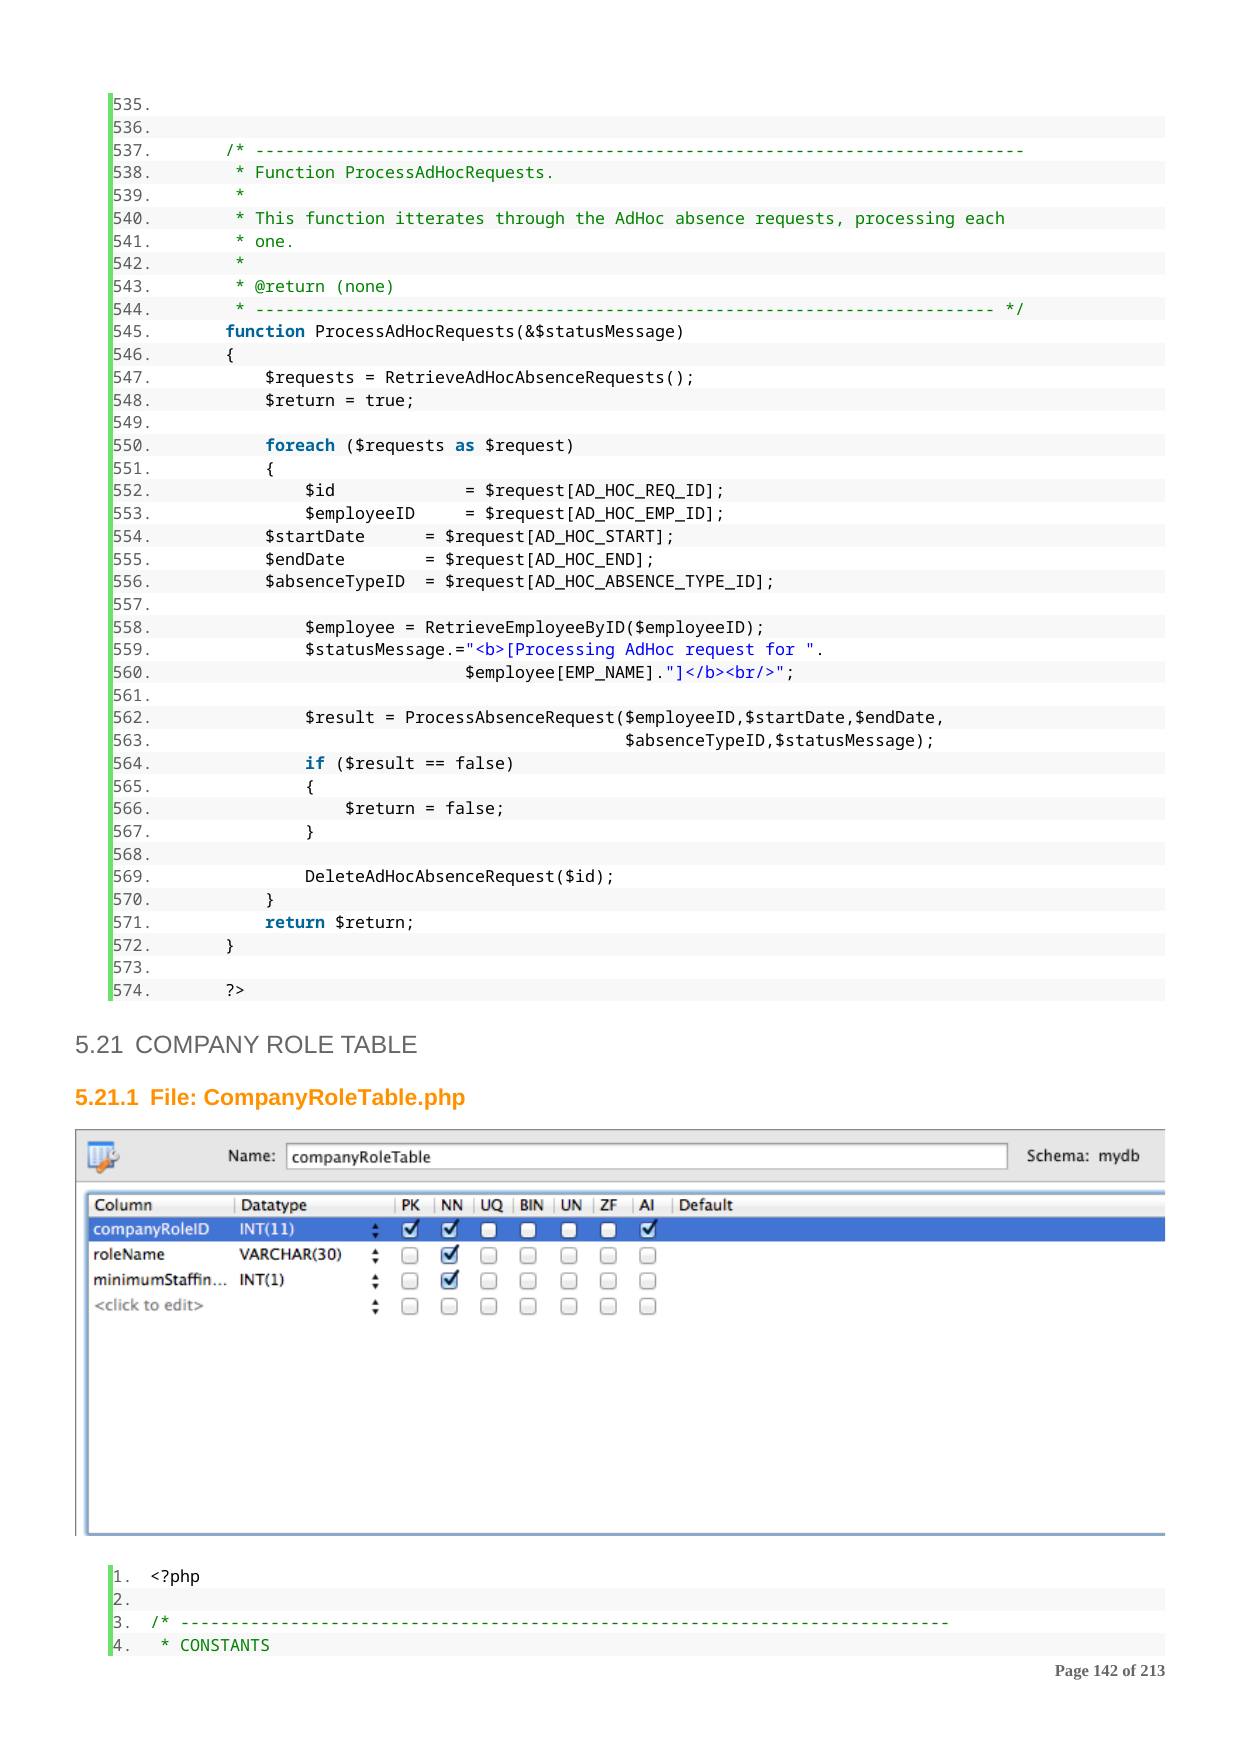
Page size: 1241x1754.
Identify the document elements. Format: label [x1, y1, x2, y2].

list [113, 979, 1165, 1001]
picture [75, 1129, 1166, 1536]
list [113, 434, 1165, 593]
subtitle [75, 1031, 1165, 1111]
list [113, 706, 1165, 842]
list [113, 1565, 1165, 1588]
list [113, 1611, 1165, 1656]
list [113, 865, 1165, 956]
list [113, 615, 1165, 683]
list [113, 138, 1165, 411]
